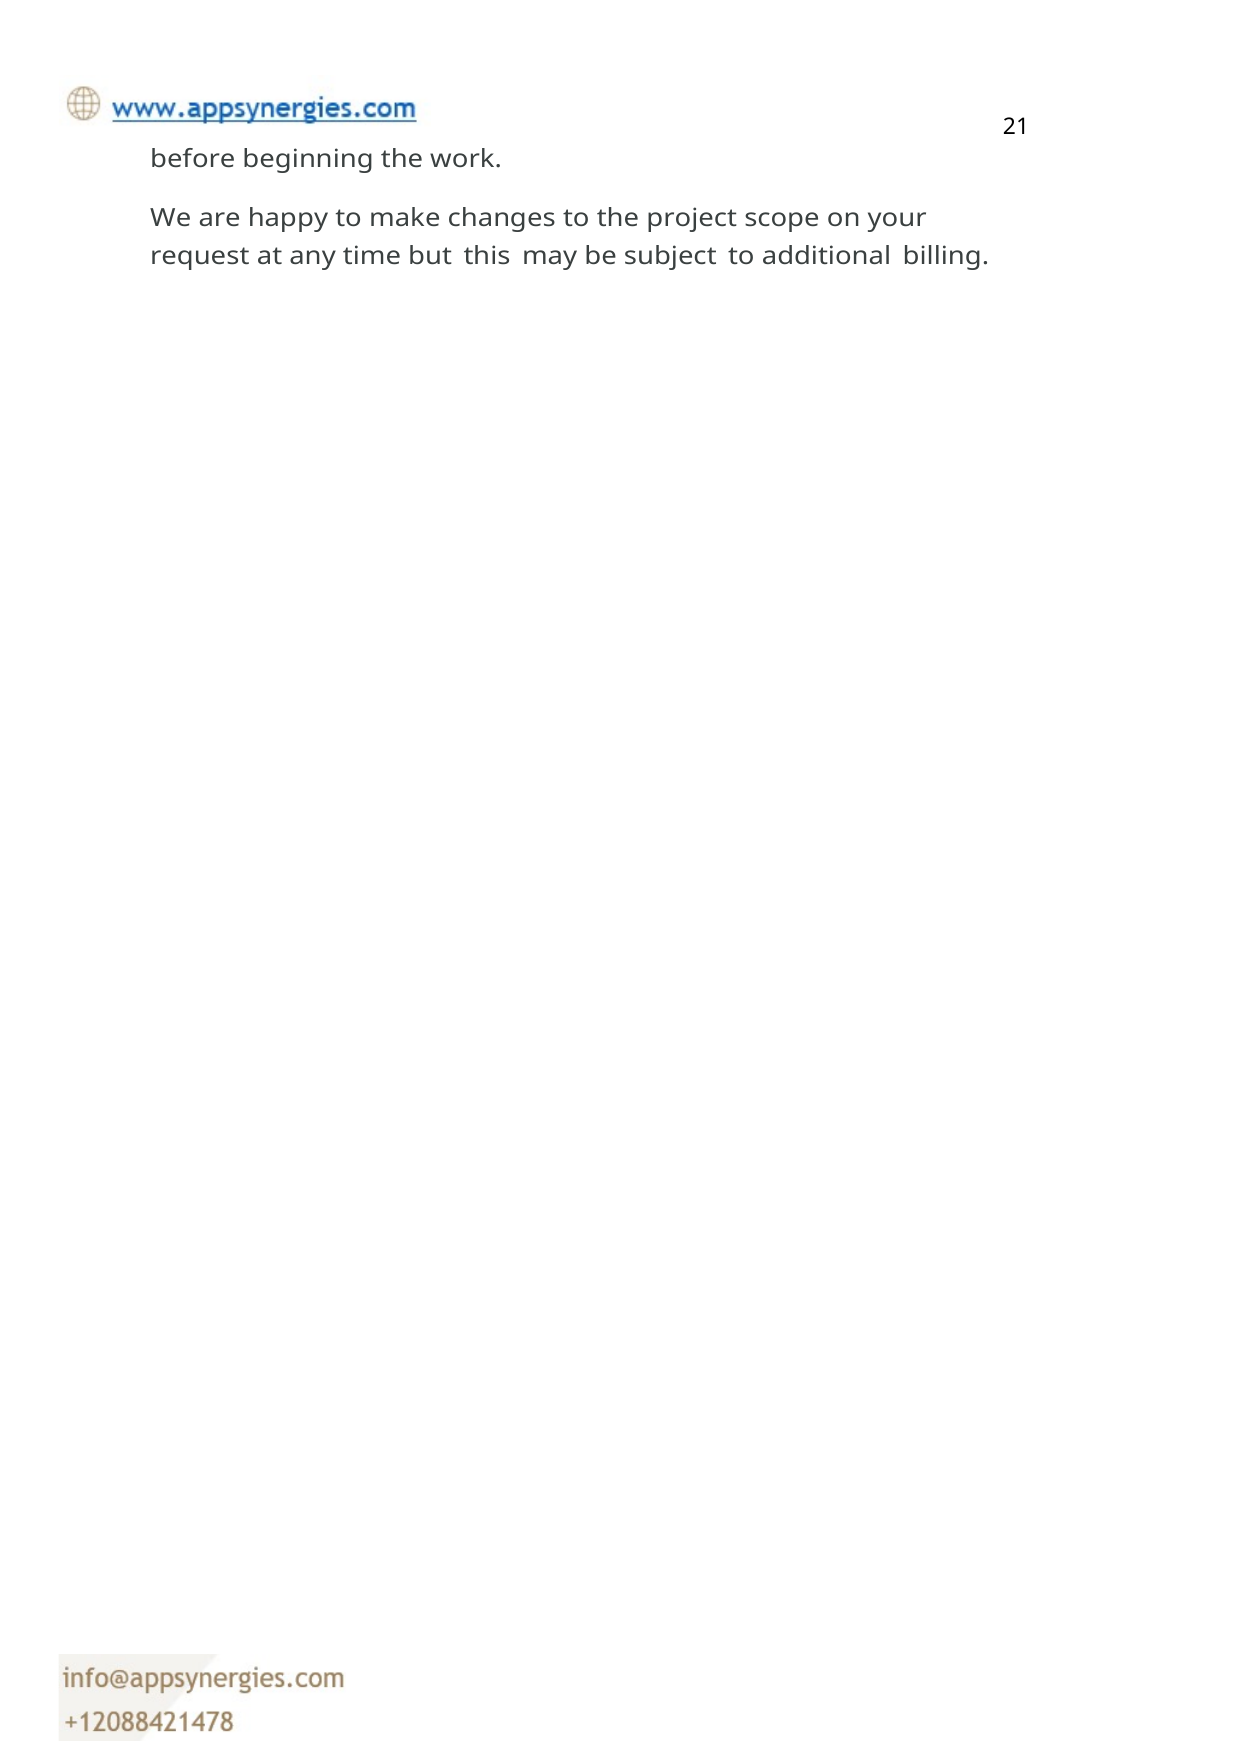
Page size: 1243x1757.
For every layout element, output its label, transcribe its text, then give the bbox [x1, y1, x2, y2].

text We are happy to make changes to the project scope on your request at any time but this may be subject to additional billing. [150, 199, 1010, 272]
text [150, 141, 1066, 175]
picture [58, 1654, 347, 1741]
picture [58, 75, 431, 135]
